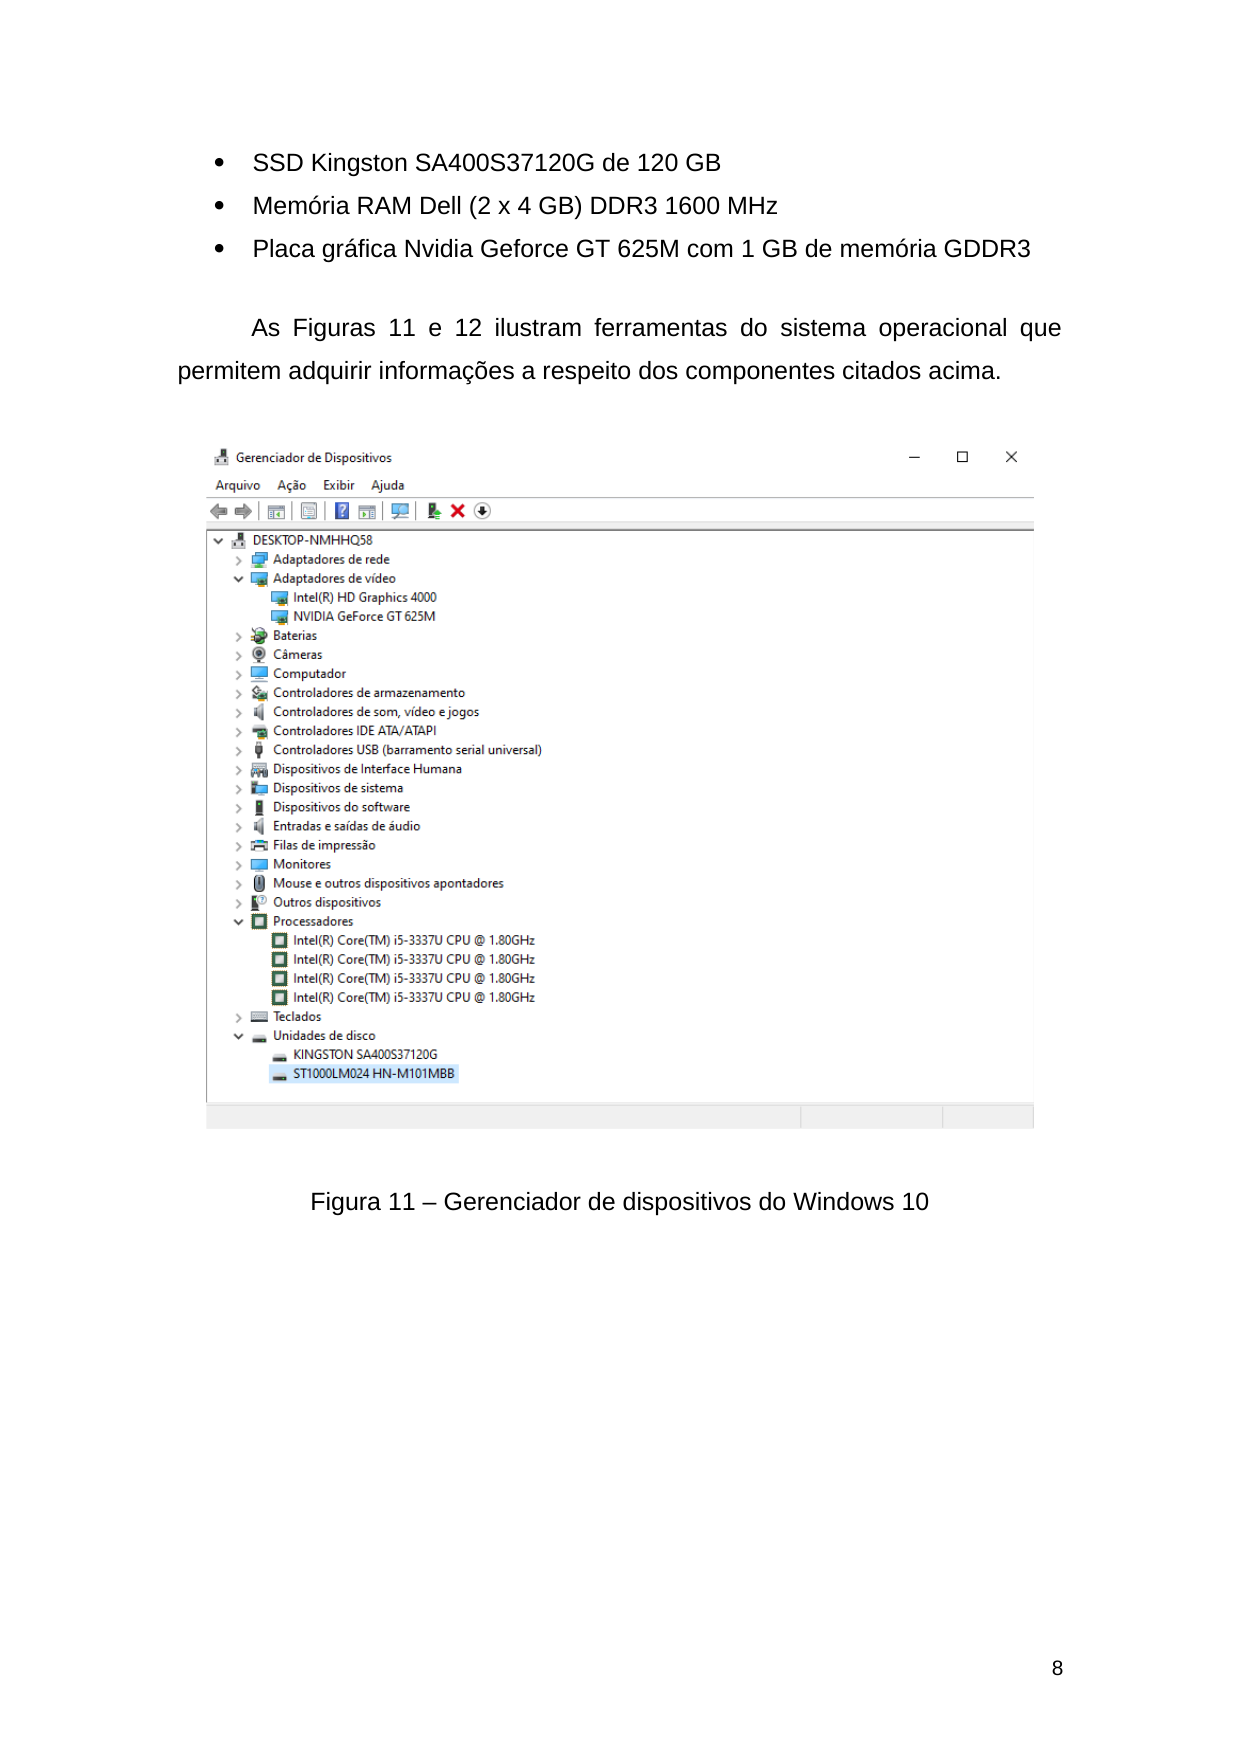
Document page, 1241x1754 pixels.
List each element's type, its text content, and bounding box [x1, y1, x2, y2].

list SSD Kingston SA400S37120G de 120 GB [215, 148, 1063, 176]
list Memória RAM Dell (2 x 4 GB) DDR3 1600 MHz [215, 191, 1063, 220]
list Placa gráfica Nvidia Geforce GT 625M com 1 GB de memória GDDR3 [215, 234, 1063, 263]
text As Figuras 11 e 12 ilustram ferramentas do sistema operacional que permitem adquirir informações a respeito dos componentes citados acima. [177, 313, 1063, 385]
picture [206, 442, 1034, 1131]
text Figura 11 – Gerenciador de dispositivos do Windows 10 [177, 1187, 1063, 1216]
